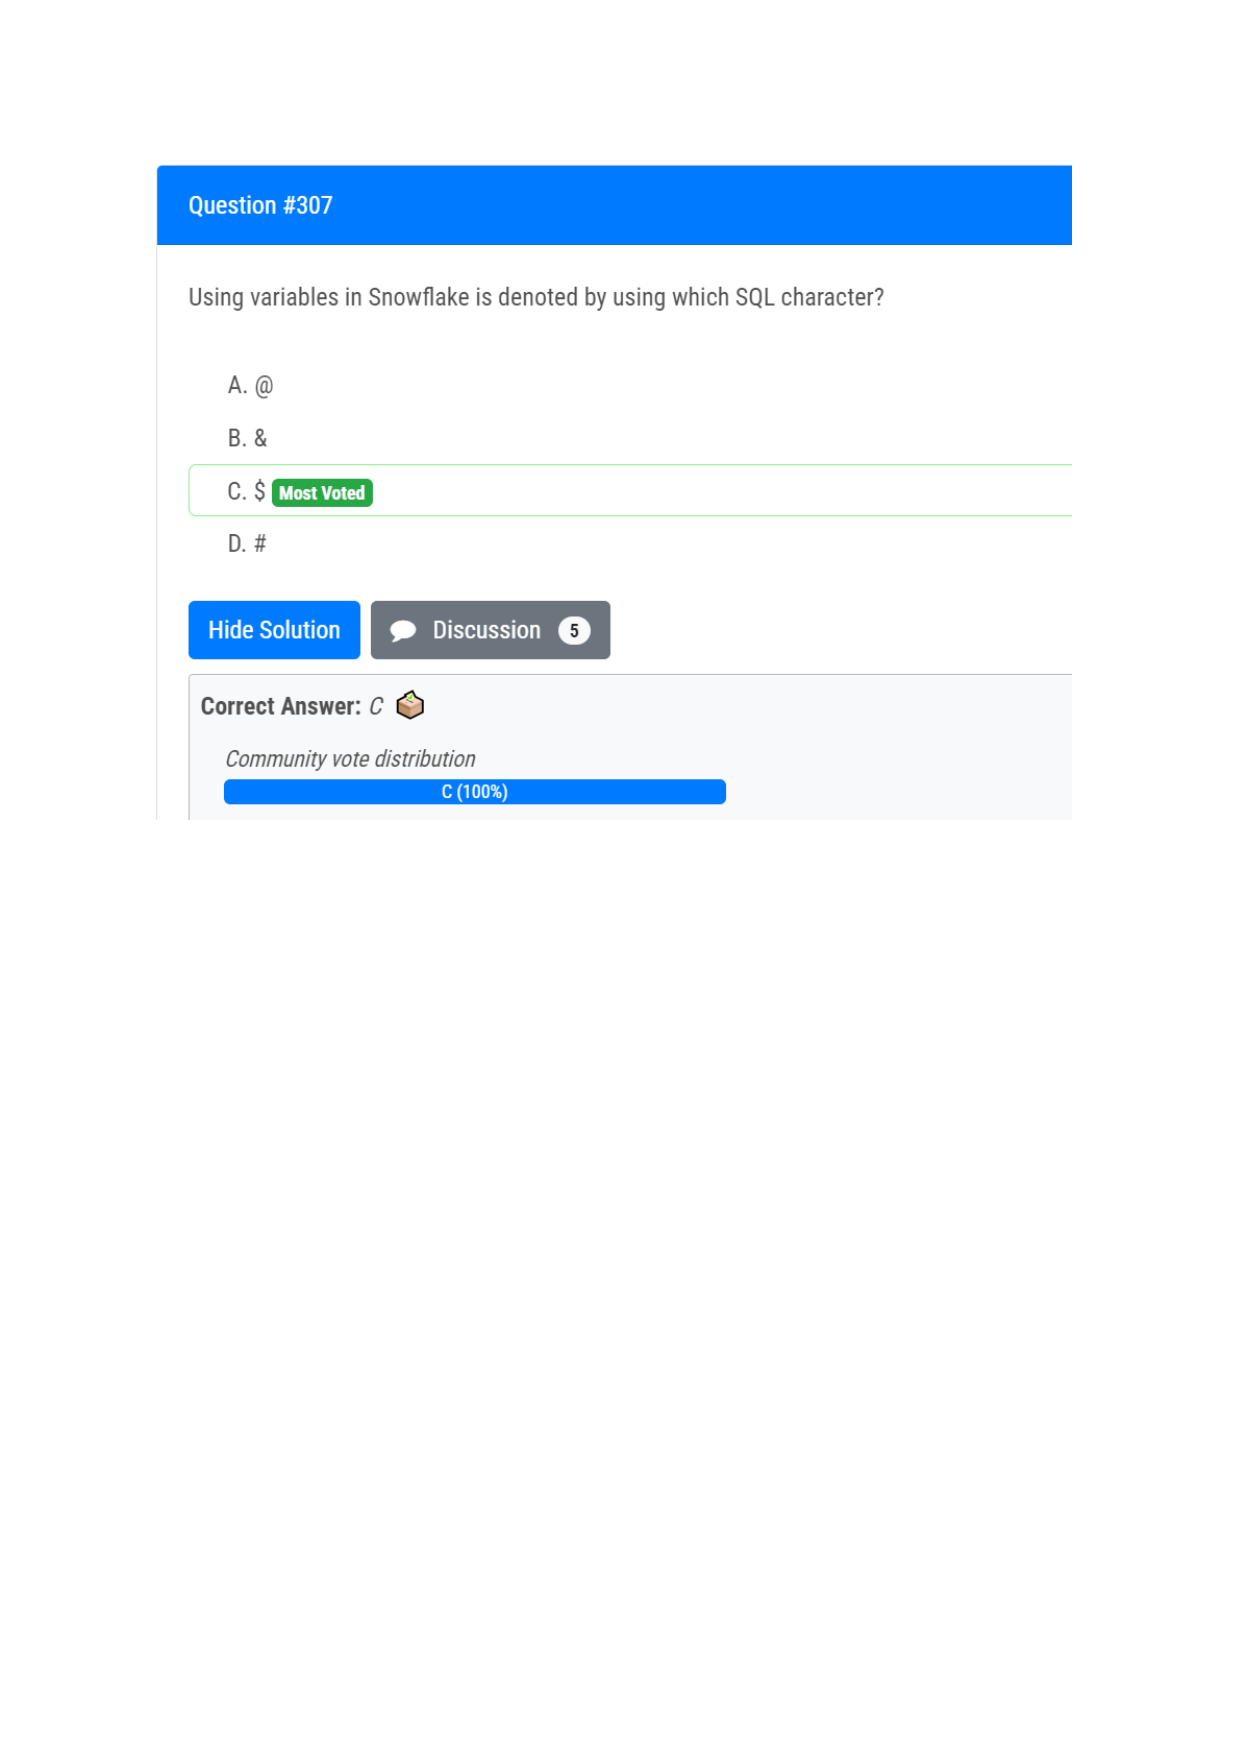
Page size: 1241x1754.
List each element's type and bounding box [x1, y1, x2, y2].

picture [150, 150, 1072, 820]
